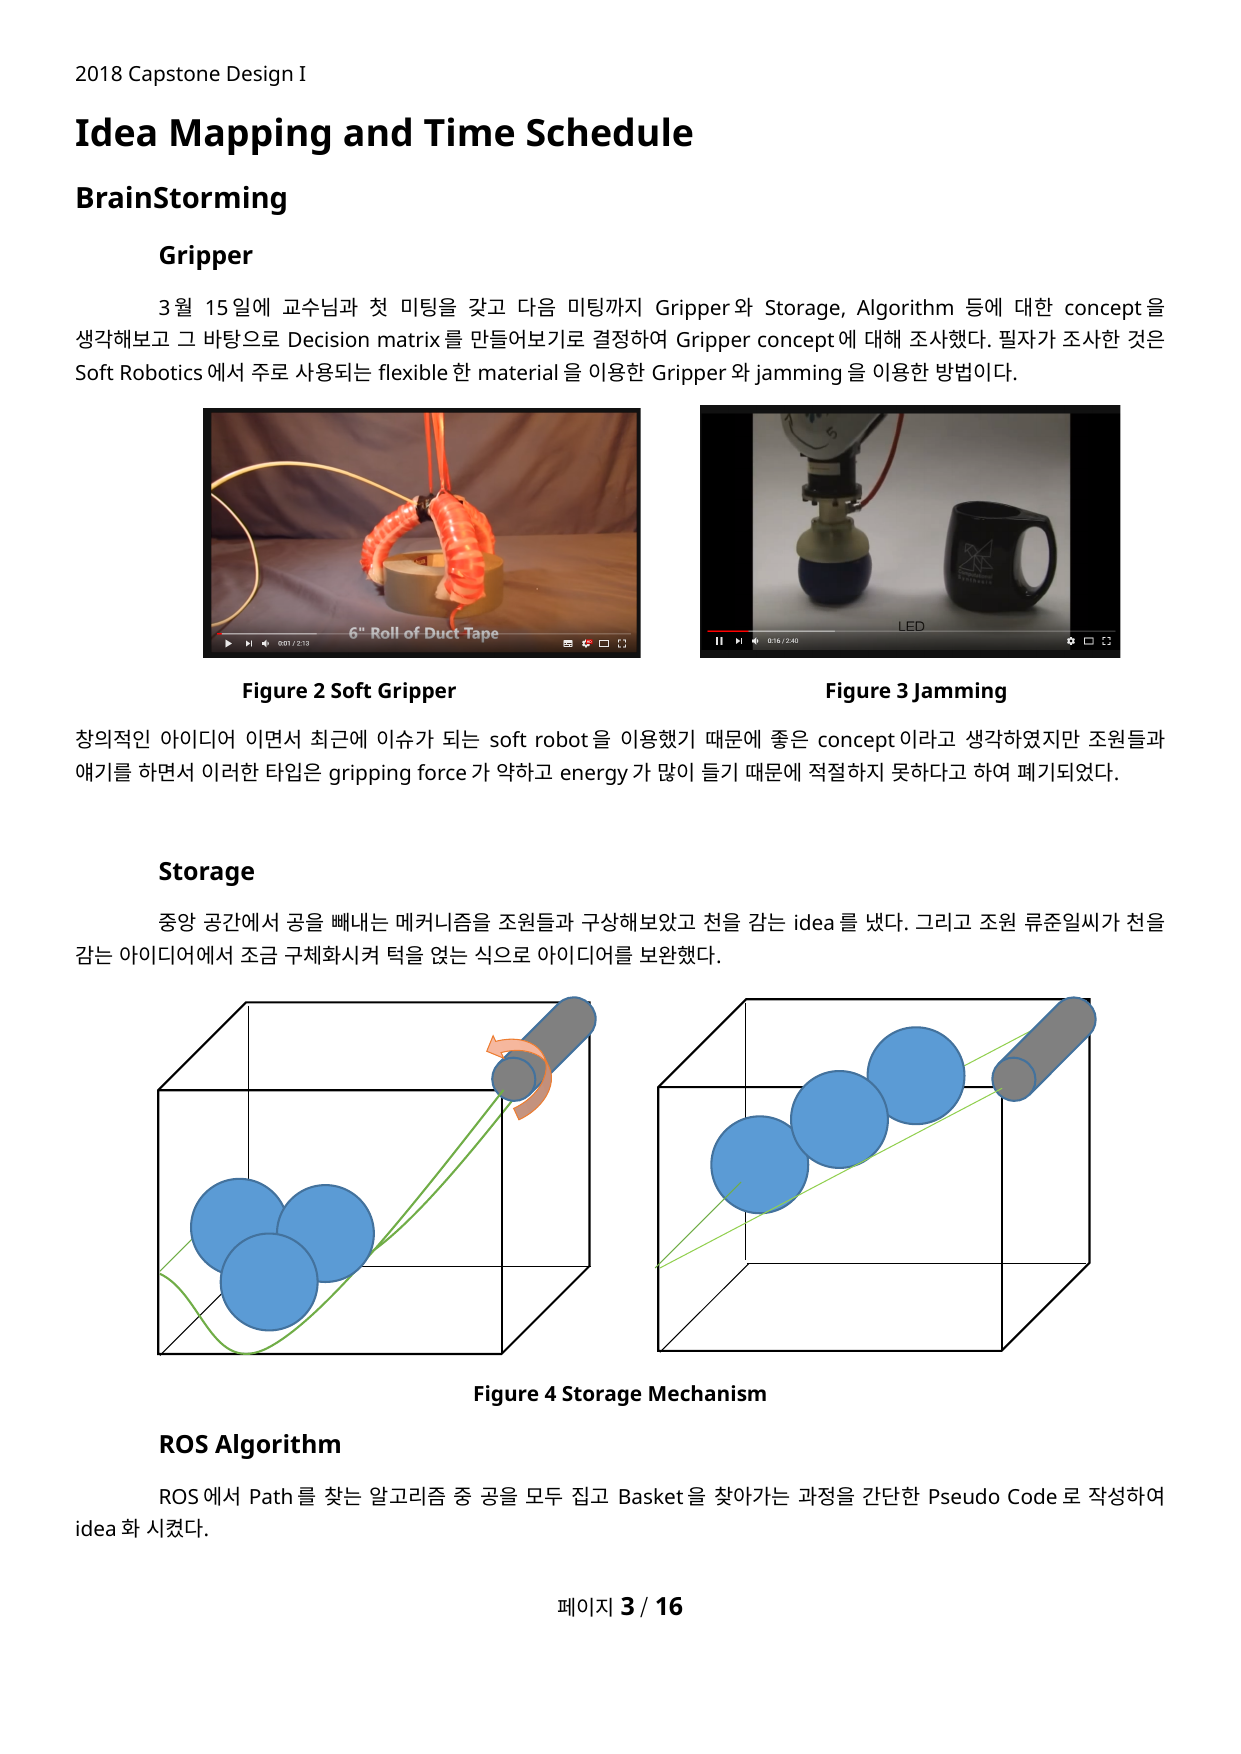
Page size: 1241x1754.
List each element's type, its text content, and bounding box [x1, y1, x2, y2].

picture [203, 408, 641, 658]
text Gripper [75, 237, 1165, 271]
text Idea Mapping and Time Schedule [75, 106, 1165, 157]
text ROS에서 Path를 찾는 알고리즘 중 공을 모두 집고 Basket을 찾아가는 과정을 간단한 Pseudo Code로 작성하여 idea화 시켰다. [75, 1480, 1165, 1543]
text BrainStorming [75, 178, 1165, 217]
text 창의적인 아이디어 이면서 최근에 이슈가 되는 soft robot을 이용했기 때문에 좋은 concept이라고 생각하였지만 조원들과 얘기를 하면서 이러한 타입은 gripping force가 약하고 energy가 많이 들기 때문에 적절하지 못하다고 하여 폐기되었다. [75, 724, 1165, 787]
text Figure 2 Soft Gripper Figure 3 Jamming [158, 676, 1165, 705]
text 3월 15일에 교수님과 첫 미팅을 갖고 다음 미팅까지 Gripper와 Storage, Algorithm 등에 대한 concept을 생각해보고 그 바탕으로 Decision matrix를 만들어보기로 결정하여 Gripper concept에 대해 조사했다. 필자가 조사한 것은 Soft Robotics에서 주로 사용되는 flexible한 material을 이용한 Gripper와 jamming을 이용한 방법이다. [75, 291, 1165, 386]
text Storage [75, 853, 1165, 887]
picture [700, 405, 1121, 658]
text ROS Algorithm [75, 1427, 1165, 1461]
text 중앙 공간에서 공을 빼내는 메커니즘을 조원들과 구상해보았고 천을 감는 idea를 냈다. 그리고 조원 류준일씨가 천을 감는 아이디어에서 조금 구체화시켜 턱을 얹는 식으로 아이디어를 보완했다. [75, 907, 1165, 969]
text Figure 4 Storage Mechanism [75, 1379, 1165, 1408]
